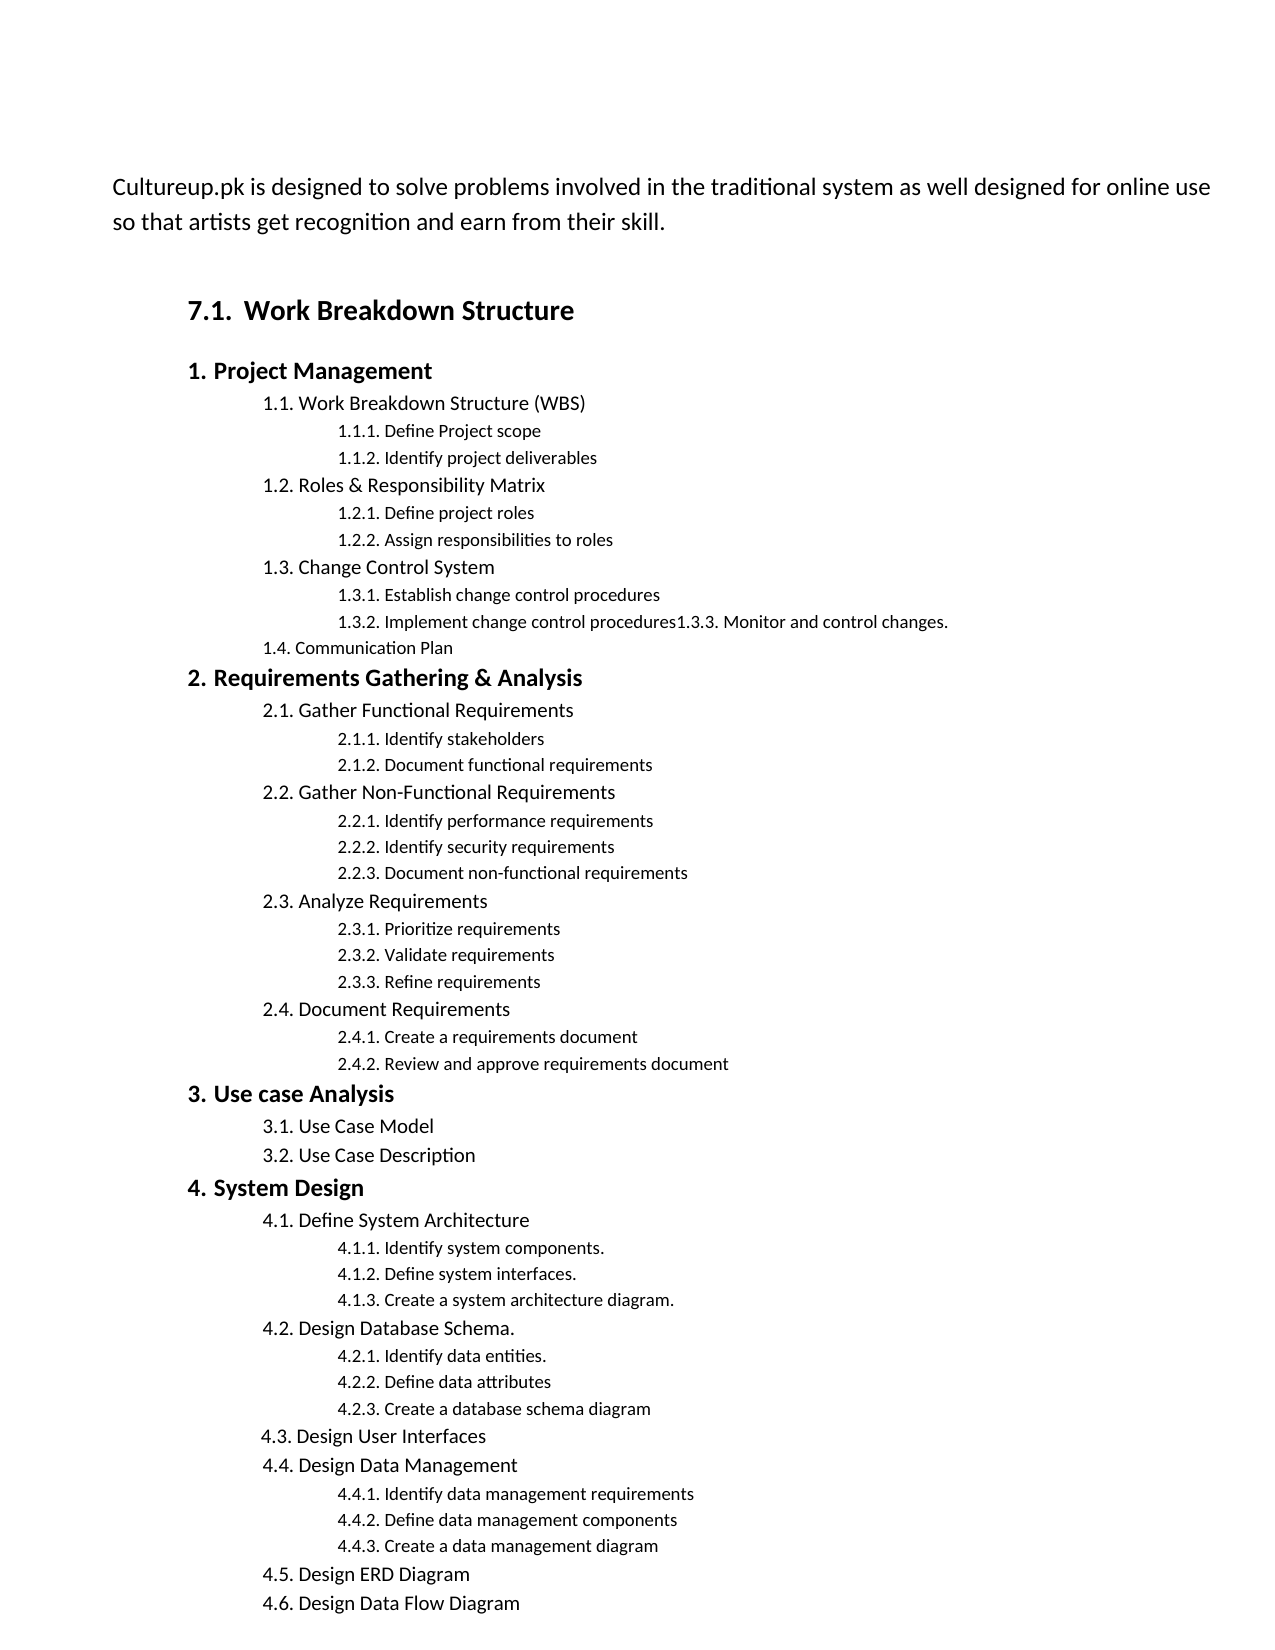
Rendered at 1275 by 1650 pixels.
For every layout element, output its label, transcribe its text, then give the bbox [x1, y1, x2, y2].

list Identify data management requirements [337, 1482, 1237, 1505]
list Identify project deliverables [337, 446, 1237, 469]
list Define Project scope [337, 419, 1237, 442]
list Communication Plan [262, 636, 1237, 659]
list Define data attributes [337, 1371, 1237, 1393]
list Define project roles [337, 502, 1237, 524]
list Prioritize requirements [337, 917, 1237, 940]
list Create a data management diagram [337, 1534, 1237, 1557]
list Design User Interfaces [261, 1423, 1237, 1449]
list Change Control System [262, 554, 1237, 580]
list Document functional requirements [337, 753, 1237, 776]
list Analyze Requirements [262, 888, 1237, 913]
list Identify security requirements [337, 835, 1237, 858]
list Design Database Schema. [262, 1315, 1237, 1340]
subtitle System Design [187, 1172, 1237, 1202]
list Create a requirements document [337, 1025, 1237, 1048]
list Roles & Responsibility Matrix [262, 472, 1237, 498]
text Cultureup.pk is designed to solve problems involved in the traditional system as well designed for online use so that artists get recognition and earn from their skill. [112, 171, 1215, 237]
list Create a system architecture diagram. [337, 1289, 1237, 1312]
list Define System Architecture [262, 1207, 1237, 1232]
subtitle Use case Analysis [187, 1078, 1237, 1109]
list Design Data Flow Diagram [262, 1590, 1237, 1616]
subtitle Project Management [187, 355, 1237, 386]
list Identify data entities. [337, 1344, 1237, 1367]
list Create a database schema diagram [337, 1397, 1237, 1420]
list Identify performance requirements [337, 809, 1237, 832]
list Identify stakeholders [337, 727, 1237, 750]
list Document Requirements [262, 996, 1237, 1022]
list Implement change control procedures1.3.3. Monitor and control changes. [337, 610, 1237, 633]
list Define data management components [337, 1508, 1237, 1531]
subtitle Requirements Gathering & Analysis [187, 663, 1237, 693]
list Gather Functional Requirements [262, 698, 1237, 723]
list Use Case Description [262, 1142, 1237, 1168]
list Work Breakdown Structure (WBS) [262, 390, 1237, 416]
subtitle Work Breakdown Structure [187, 292, 1237, 327]
list Use Case Model [262, 1113, 1237, 1139]
list Review and approve requirements document [337, 1052, 1237, 1074]
list Document non-functional requirements [337, 861, 1237, 884]
list Identify system components. [337, 1236, 1237, 1259]
list Assign responsibilities to roles [337, 528, 1237, 551]
list Validate requirements [337, 943, 1237, 966]
list Design Data Management [262, 1452, 1237, 1478]
list Establish change control procedures [337, 583, 1237, 606]
list Refine requirements [337, 970, 1237, 993]
list Define system interfaces. [337, 1262, 1237, 1285]
list Design ERD Diagram [262, 1561, 1237, 1586]
list Gather Non-Functional Requirements [262, 779, 1237, 805]
